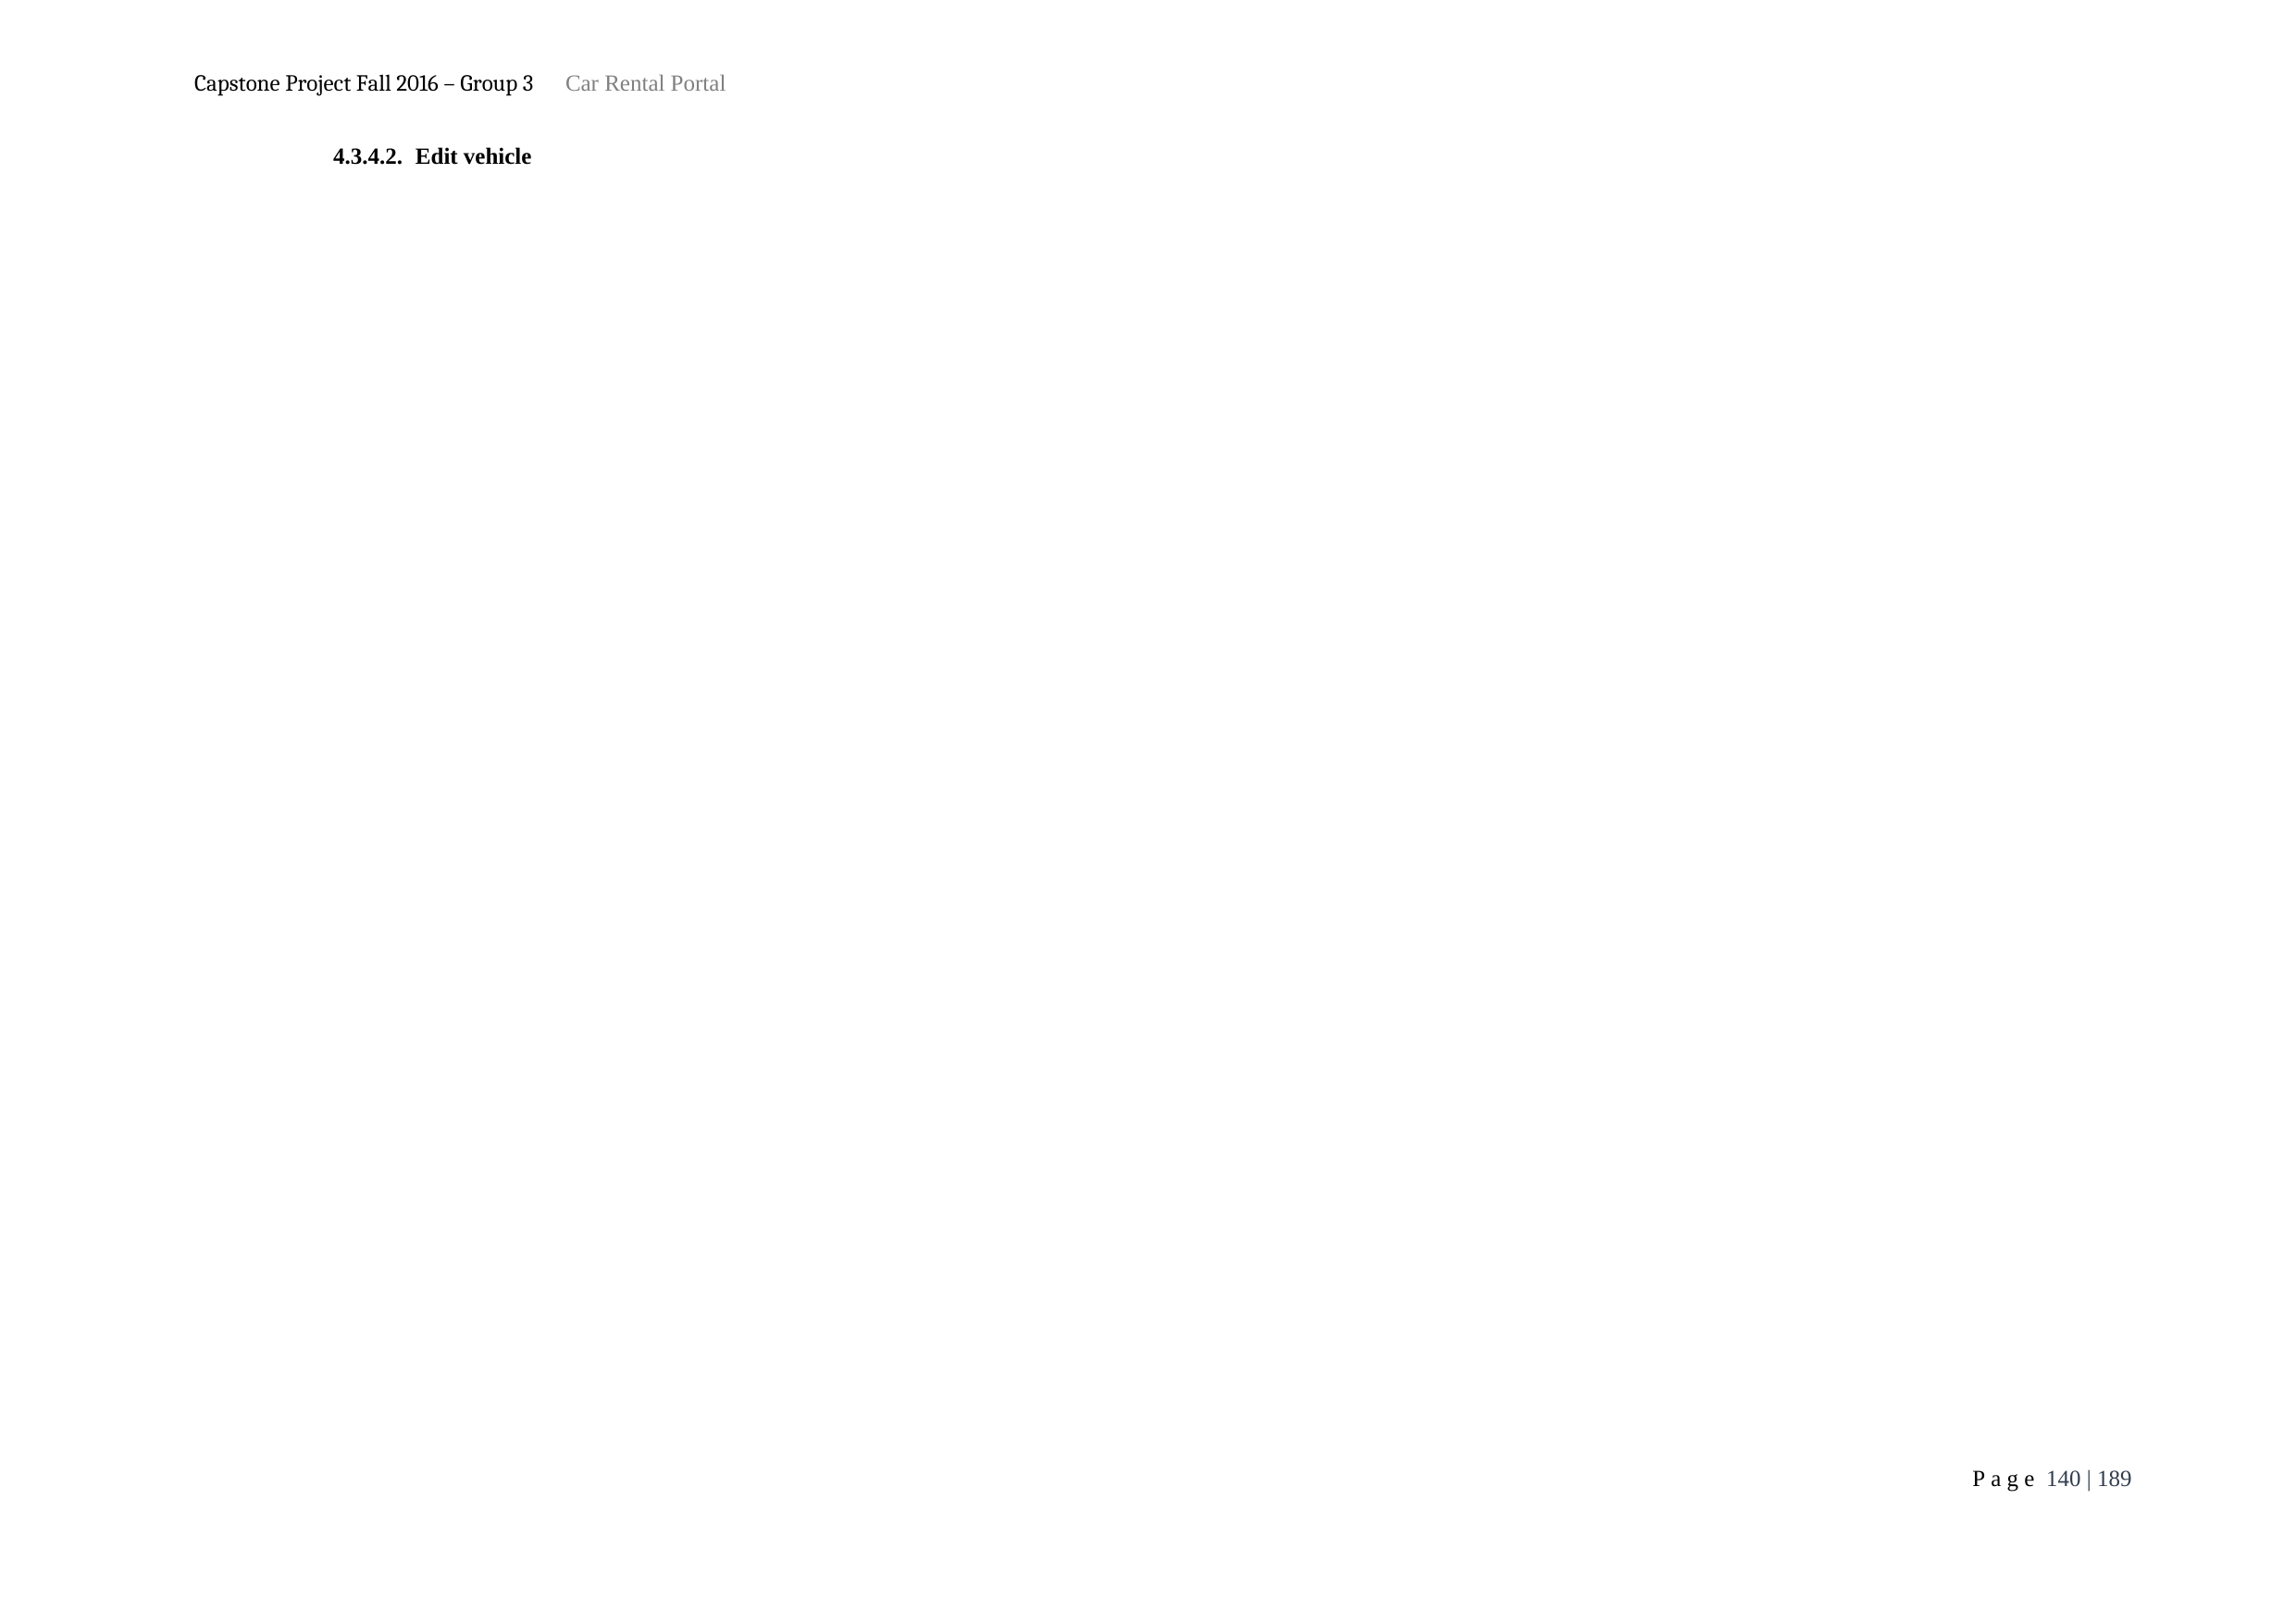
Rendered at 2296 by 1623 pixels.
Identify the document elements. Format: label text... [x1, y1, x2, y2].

subtitle Edit vehicle [333, 142, 2156, 169]
